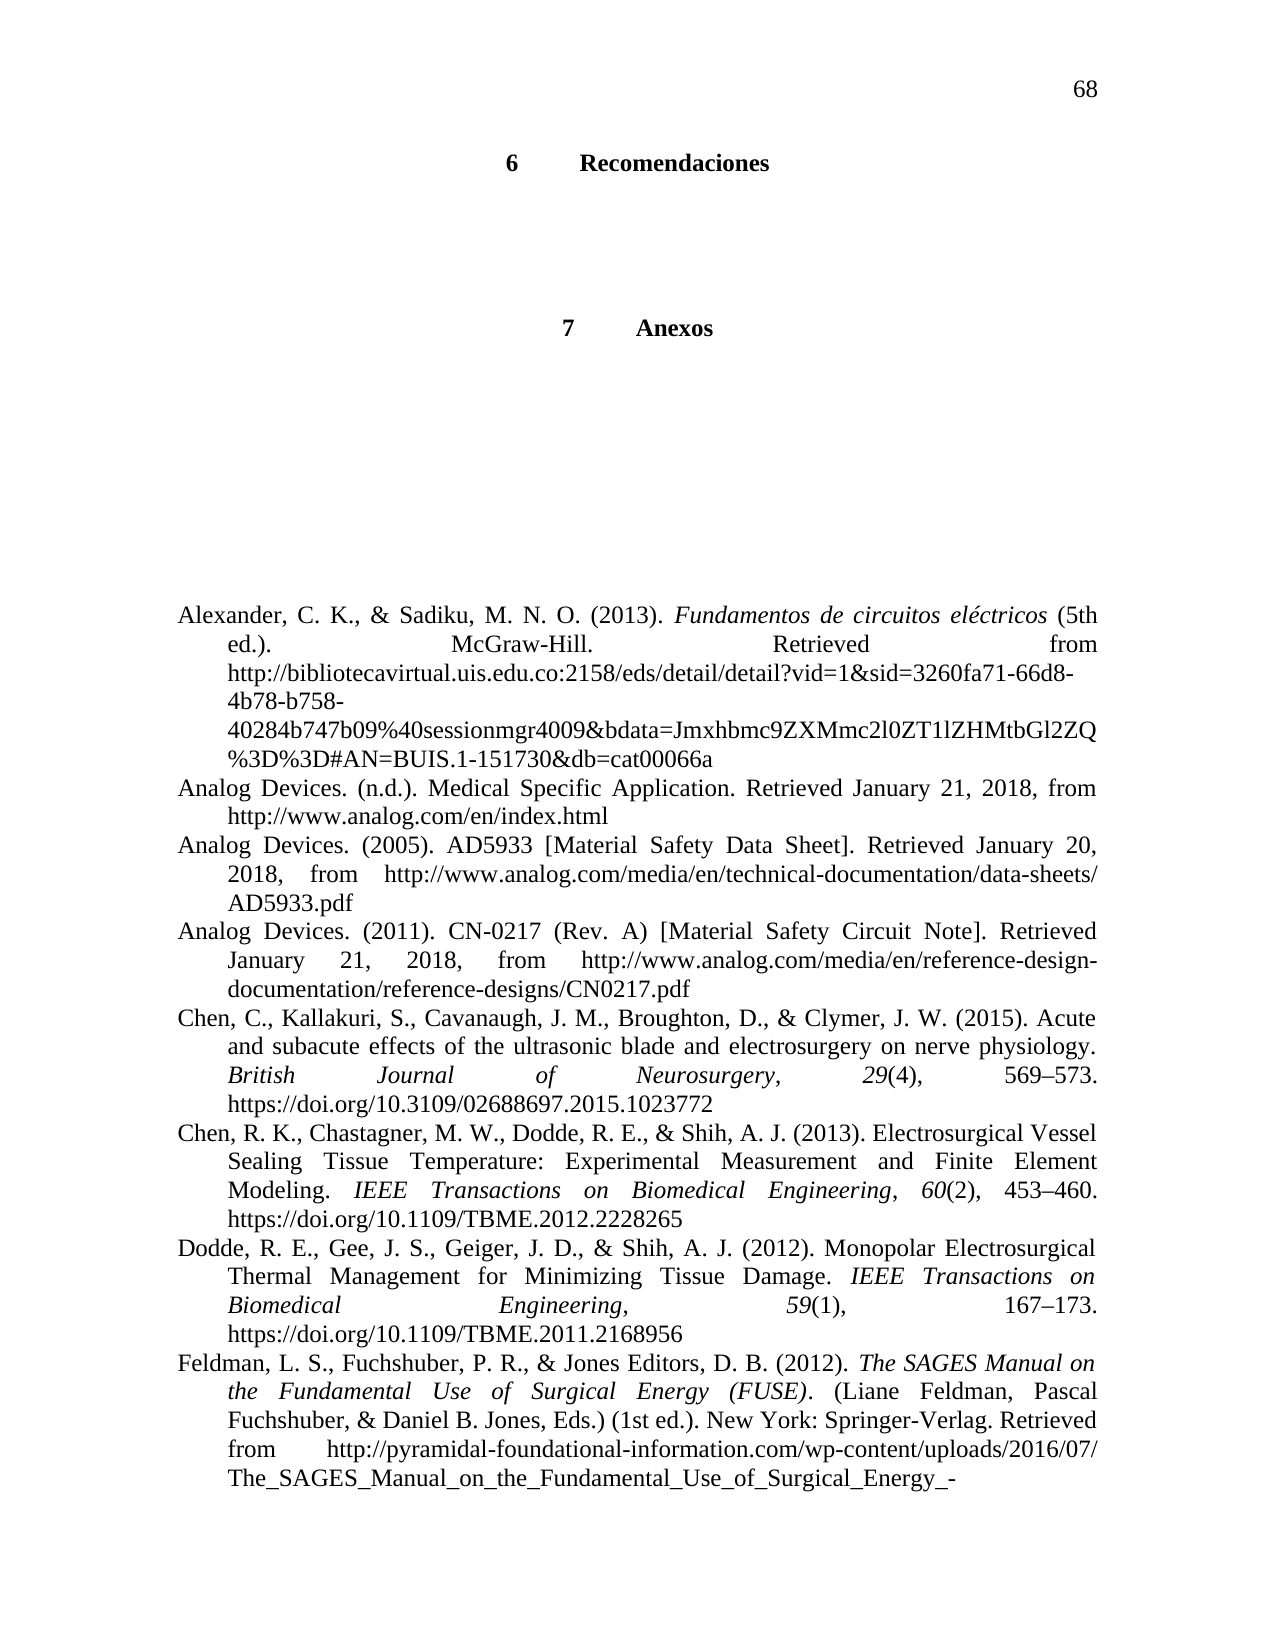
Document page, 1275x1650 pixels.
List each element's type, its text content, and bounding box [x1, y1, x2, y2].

text Chen, R. K., Chastagner, M. W., Dodde, R. E., & Shih, A. J. (2013). Electrosurgical Vessel Sealing Tissue Temperature: Experimental Measurement and Finite Element Modeling. IEEE Transactions on Biomedical Engineering, 60(2), 453–460. https://doi.org/10.1109/TBME.2012.2228265 [177, 1118, 1098, 1233]
text Chen, C., Kallakuri, S., Cavanaugh, J. M., Broughton, D., & Clymer, J. W. (2015). Acute and subacute effects of the ultrasonic blade and electrosurgery on nerve physiology. British Journal of Neurosurgery, 29(4), 569–573. https://doi.org/10.3109/02688697.2015.1023772 [177, 1003, 1098, 1118]
text Analog Devices. (2011). CN-0217 (Rev. A) [Material Safety Circuit Note]. Retrieved January 21, 2018, from http://www.analog.com/media/en/reference-design-documentation/reference-designs/CN0217.pdf [177, 916, 1098, 1003]
text Analog Devices. (2005). AD5933 [Material Safety Data Sheet]. Retrieved January 20, 2018, from http://www.analog.com/media/en/technical-documentation/data-sheets/AD5933.pdf [177, 830, 1098, 916]
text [177, 1348, 1098, 1491]
text Dodde, R. E., Gee, J. S., Geiger, J. D., & Shih, A. J. (2012). Monopolar Electrosurgical Thermal Management for Minimizing Tissue Damage. IEEE Transactions on Biomedical Engineering, 59(1), 167–173. https://doi.org/10.1109/TBME.2011.2168956 [177, 1233, 1098, 1348]
subtitle Recomendaciones [177, 148, 1098, 176]
subtitle Anexos [177, 313, 1098, 341]
text Alexander, C. K., & Sadiku, M. N. O. (2013). Fundamentos de circuitos eléctricos (5th ed.). McGraw-Hill. Retrieved from http://bibliotecavirtual.uis.edu.co:2158/eds/detail/detail?vid=1&sid=3260fa71-66d8-4b78-b758-40284b747b09%40sessionmgr4009&bdata=Jmxhbmc9ZXMmc2l0ZT1lZHMtbGl2ZQ%3D%3D#AN=BUIS.1-151730&db=cat00066a [177, 600, 1098, 773]
text Analog Devices. (n.d.). Medical Specific Application. Retrieved January 21, 2018, from http://www.analog.com/en/index.html [177, 773, 1098, 830]
